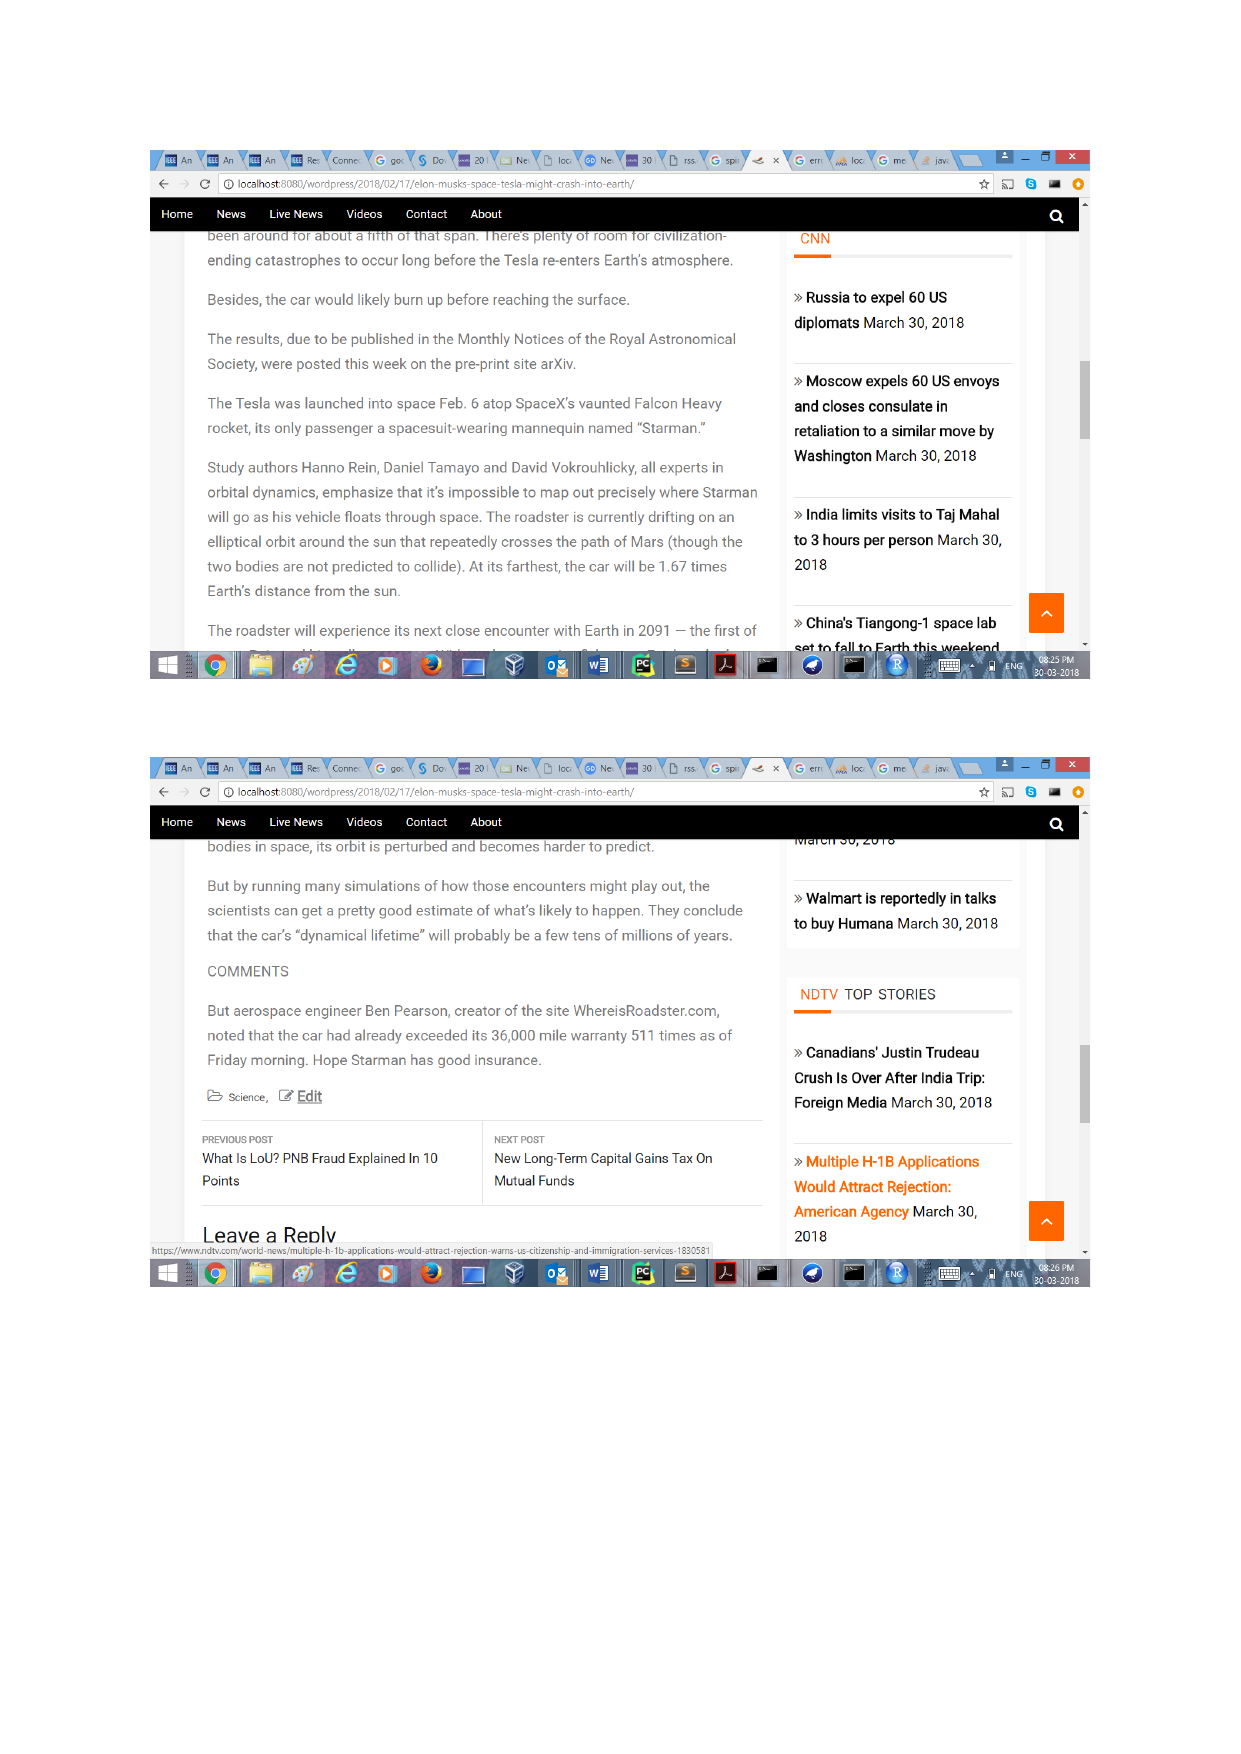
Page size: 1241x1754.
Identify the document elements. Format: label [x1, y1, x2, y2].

picture [150, 757, 1091, 1287]
picture [150, 150, 1091, 679]
